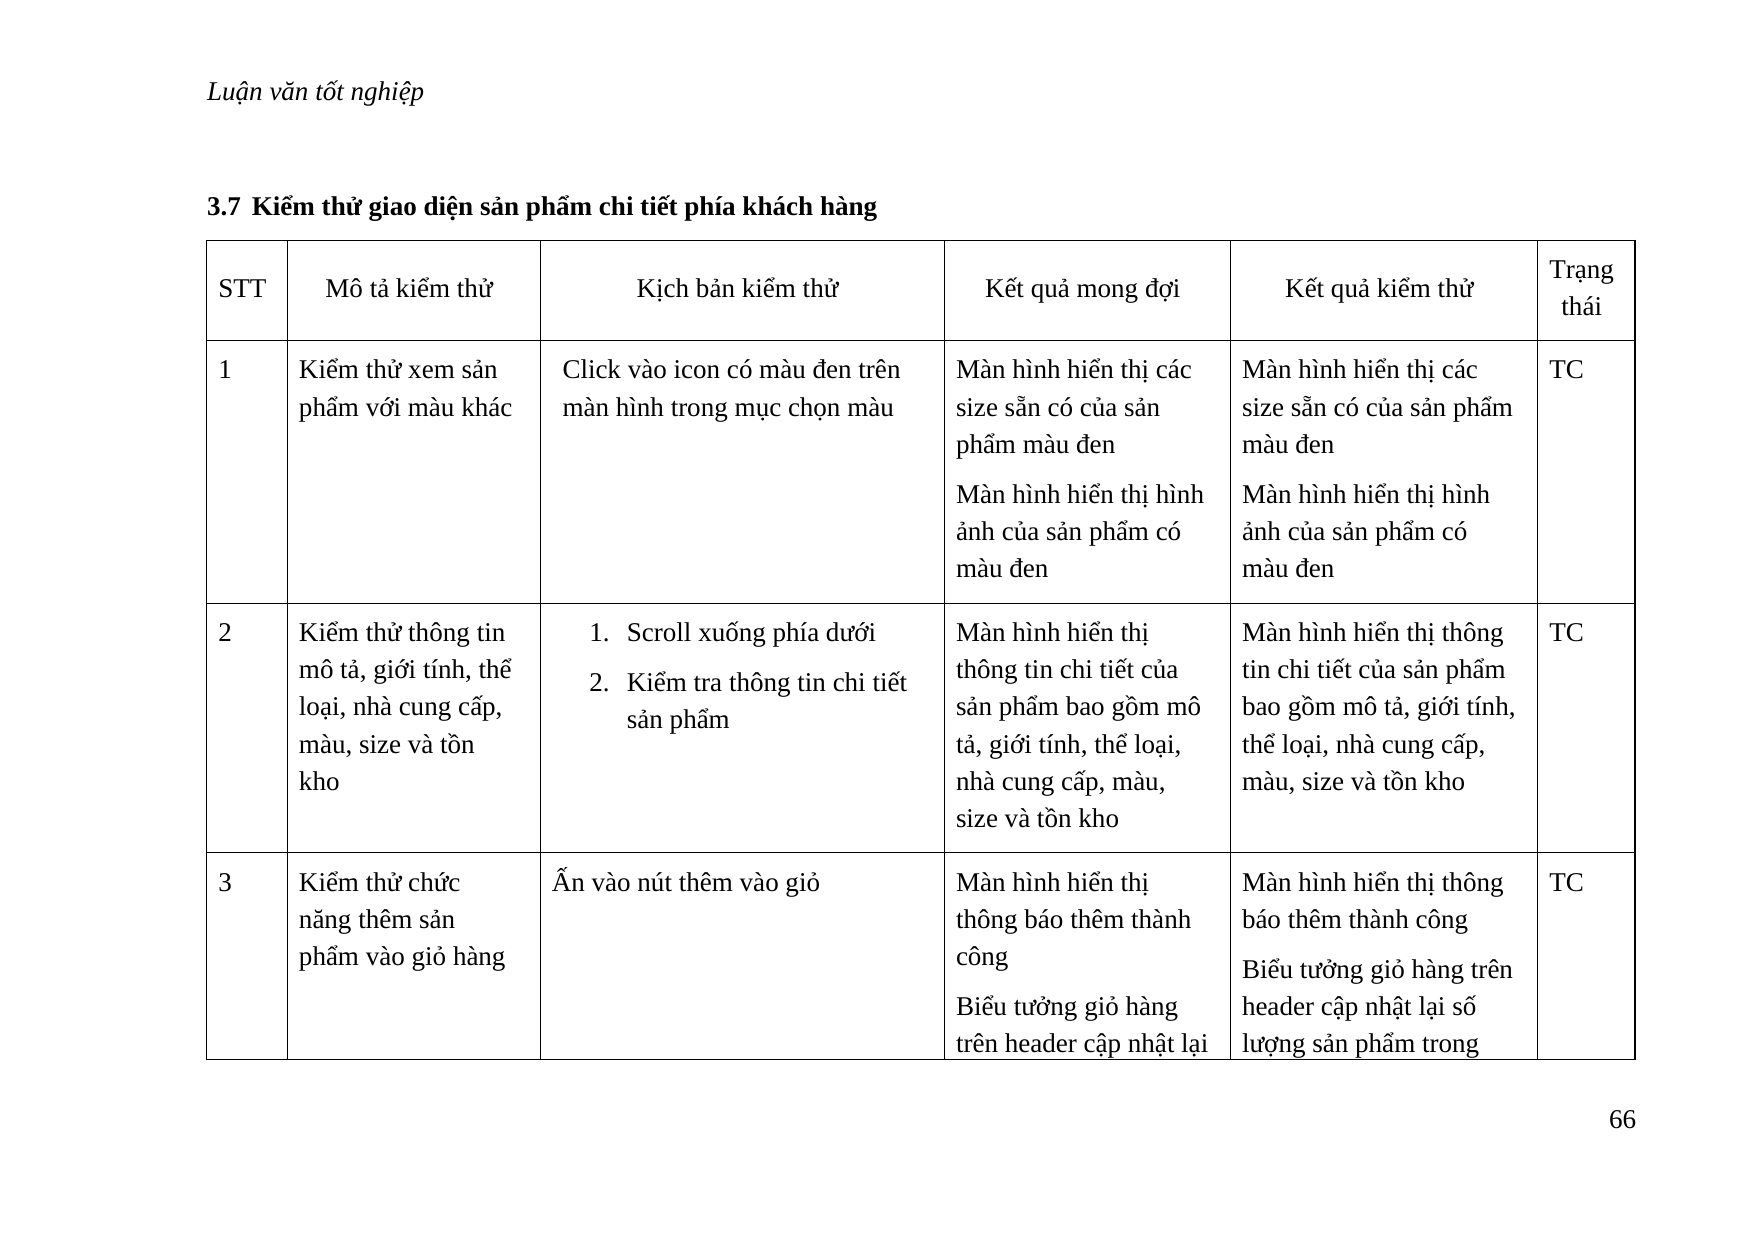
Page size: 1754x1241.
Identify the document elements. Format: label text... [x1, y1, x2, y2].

table_cell TC [1538, 341, 1634, 602]
table_cell Màn hình hiển thị các size sẵn có của sản phẩm màu đen Màn hình hiển thị hình ảnh của sản phẩm có màu đen [1231, 341, 1537, 602]
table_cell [541, 853, 944, 1058]
table_header Mô tả kiểm thử [288, 241, 540, 340]
table_cell Scroll xuống phía dưới Kiểm tra thông tin chi tiết sản phẩm [541, 604, 944, 852]
table_cell Màn hình hiển thị các size sẵn có của sản phẩm màu đen Màn hình hiển thị hình ảnh của sản phẩm có màu đen [945, 341, 1230, 602]
table_header Kết quả kiểm thử [1231, 241, 1537, 340]
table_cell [1231, 853, 1537, 1058]
text Kiểm thử giao diện sản phẩm chi tiết phía khách hàng [207, 190, 1626, 221]
table_cell 2 [207, 604, 287, 852]
table_cell 3 [207, 853, 287, 1058]
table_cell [288, 853, 540, 1058]
table_cell Màn hình hiển thị thông tin chi tiết của sản phẩm bao gồm mô tả, giới tính, thể loại, nhà cung cấp, màu, size và tồn kho [945, 604, 1230, 852]
table_cell 1 [207, 341, 287, 602]
table_cell Click vào icon có màu đen trên màn hình trong mục chọn màu [541, 341, 944, 602]
table_header STT [207, 241, 287, 340]
table_cell TC [1538, 604, 1634, 852]
table_cell TC [1538, 853, 1634, 1058]
table_header Kết quả mong đợi [945, 241, 1230, 340]
table_cell Kiểm thử xem sản phẩm với màu khác [288, 341, 540, 602]
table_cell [945, 853, 1230, 1058]
table_cell Màn hình hiển thị thông tin chi tiết của sản phẩm bao gồm mô tả, giới tính, thể loại, nhà cung cấp, màu, size và tồn kho [1231, 604, 1537, 852]
table_cell Kiểm thử thông tin mô tả, giới tính, thể loại, nhà cung cấp, màu, size và tồn kho [288, 604, 540, 852]
table_header Trạng thái [1538, 241, 1634, 340]
table_header Kịch bản kiểm thử [541, 241, 944, 340]
